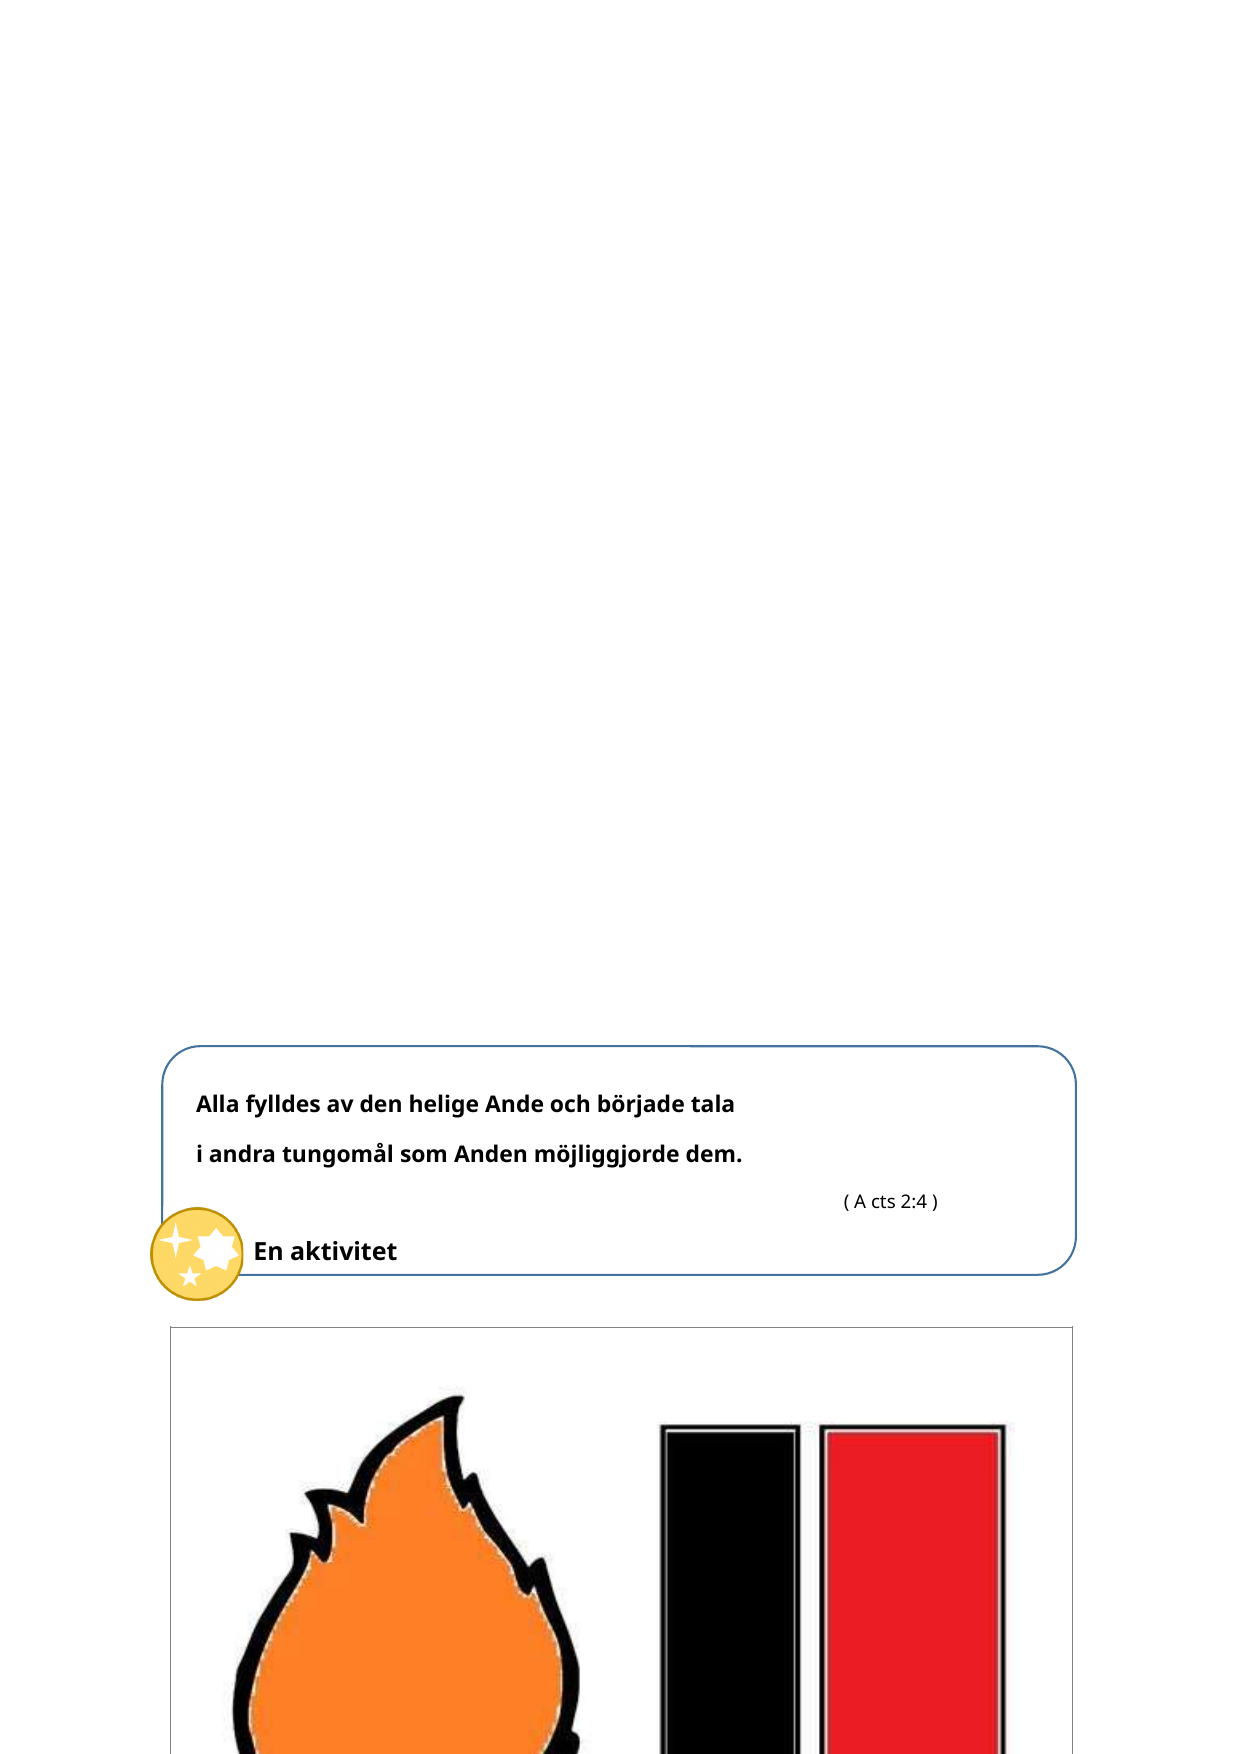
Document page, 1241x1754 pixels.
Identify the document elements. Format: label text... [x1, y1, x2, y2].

text Alla fylldes av den helige Ande och började tala [150, 1088, 1090, 1119]
picture [171, 1328, 1072, 1754]
text En aktivitet [244, 1233, 1090, 1267]
text ( A cts 2:4 ) [150, 1188, 1090, 1214]
text i andra tungomål som Anden möjliggjorde dem. [150, 1138, 1090, 1169]
picture [150, 1207, 244, 1301]
